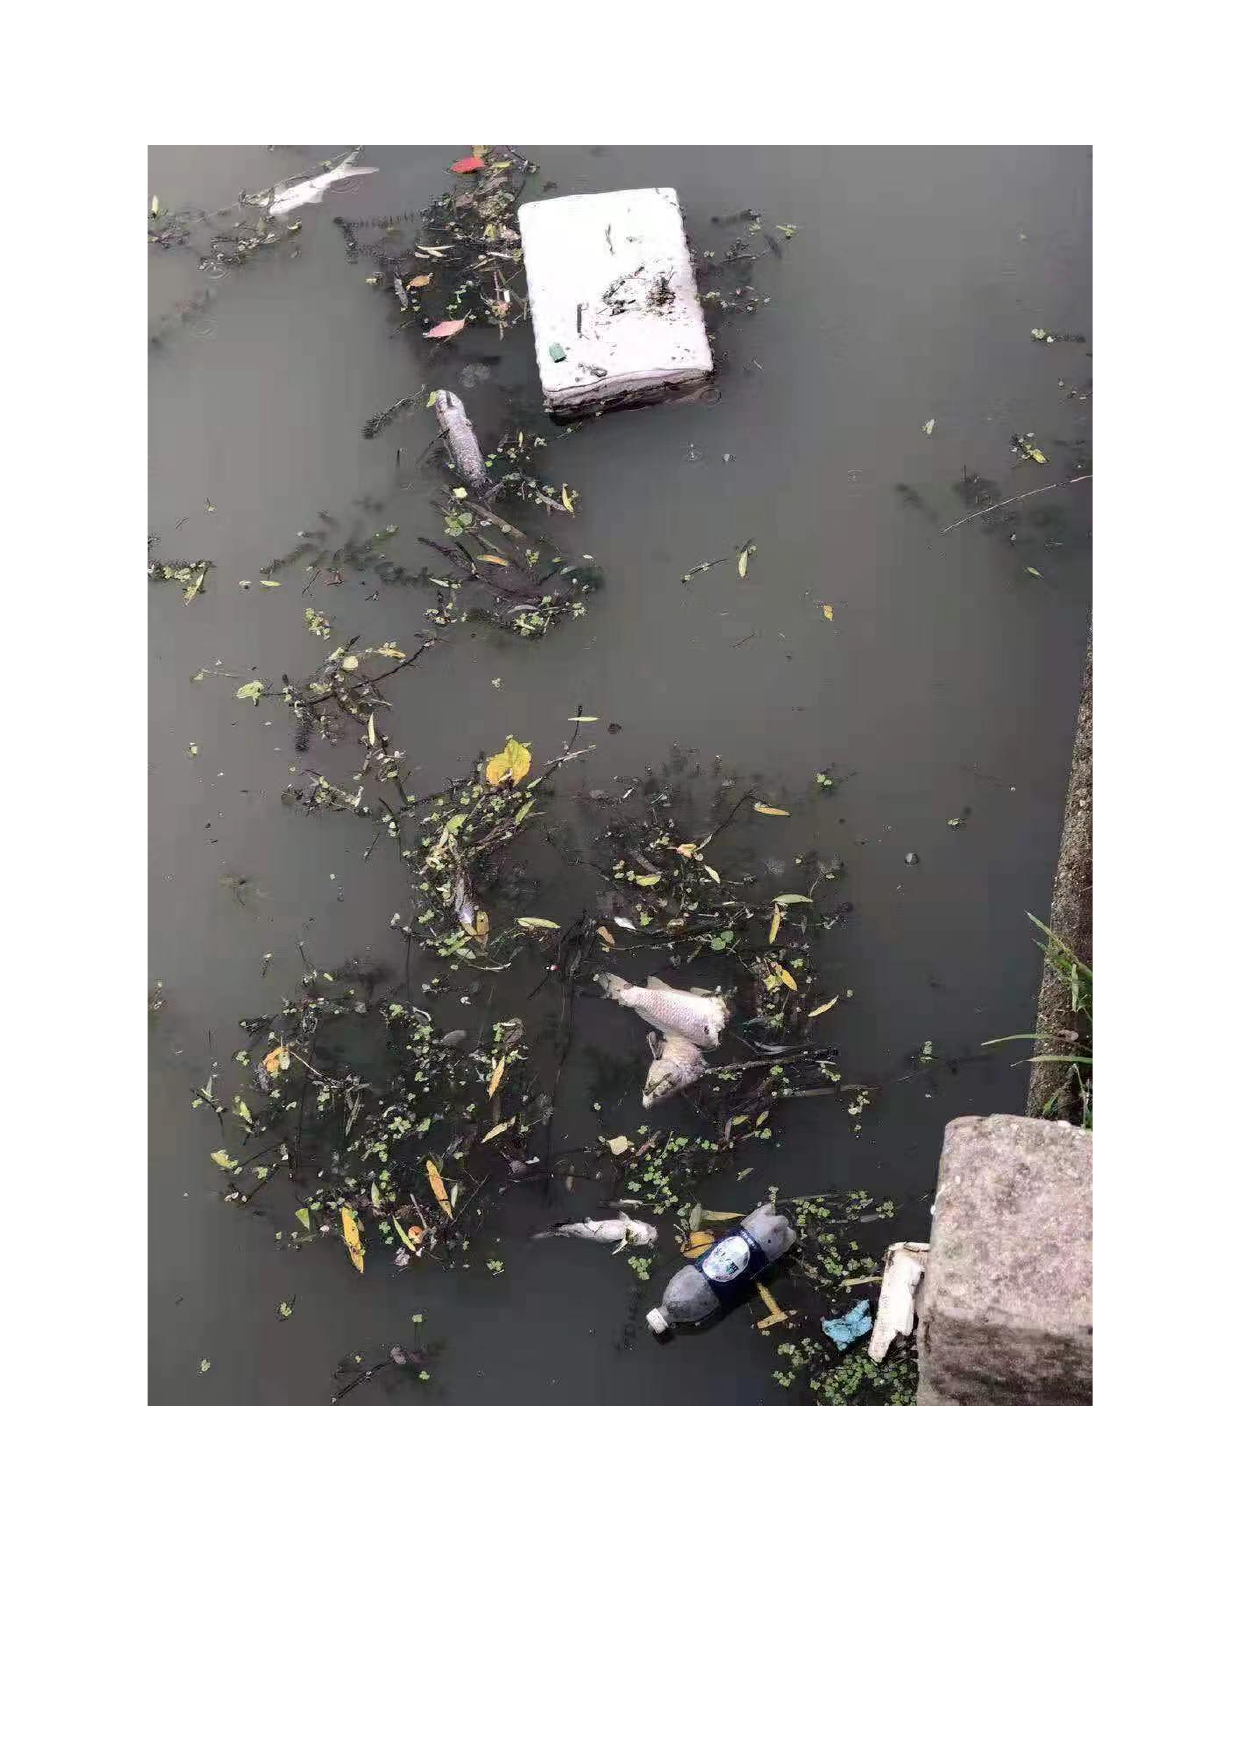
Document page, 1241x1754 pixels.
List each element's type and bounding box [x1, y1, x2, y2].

picture [147, 145, 1093, 1406]
